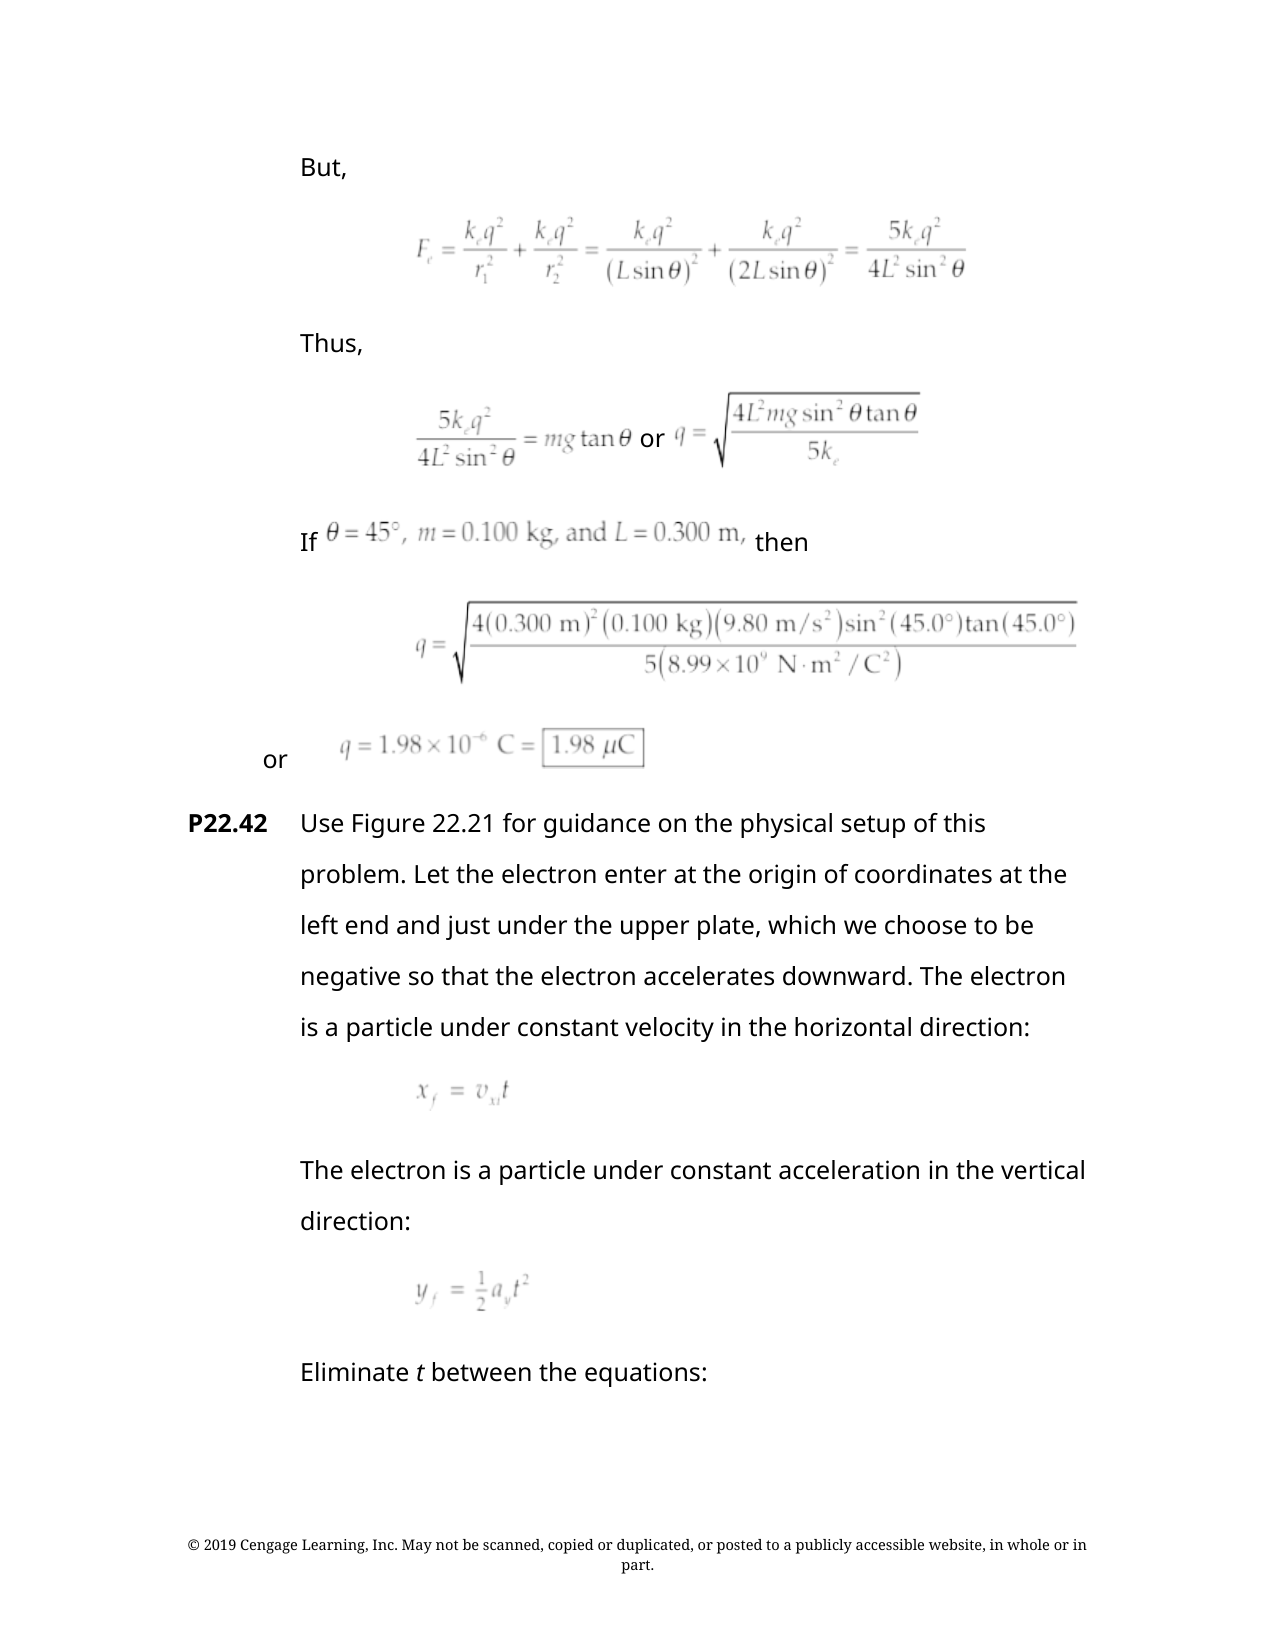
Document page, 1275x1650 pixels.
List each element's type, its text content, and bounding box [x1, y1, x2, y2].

text If then [187, 515, 1087, 569]
text P22.42 Use Figure 22.21 for guidance on the physical setup of this problem. Let the electron enter at the origin of coordinates at the left end and just under the upper plate, which we choose to be negative so that the electron accelerates downward. The electron is a particle under constant velocity in the horizontal direction: [187, 805, 1087, 1043]
text or [187, 387, 1087, 488]
text Eliminate t between the equations: [187, 1354, 1087, 1388]
text or [187, 723, 1087, 776]
text The electron is a particle under constant acceleration in the vertical direction: [187, 1152, 1087, 1237]
text Thus, [187, 326, 1087, 360]
text But, [187, 150, 1087, 184]
